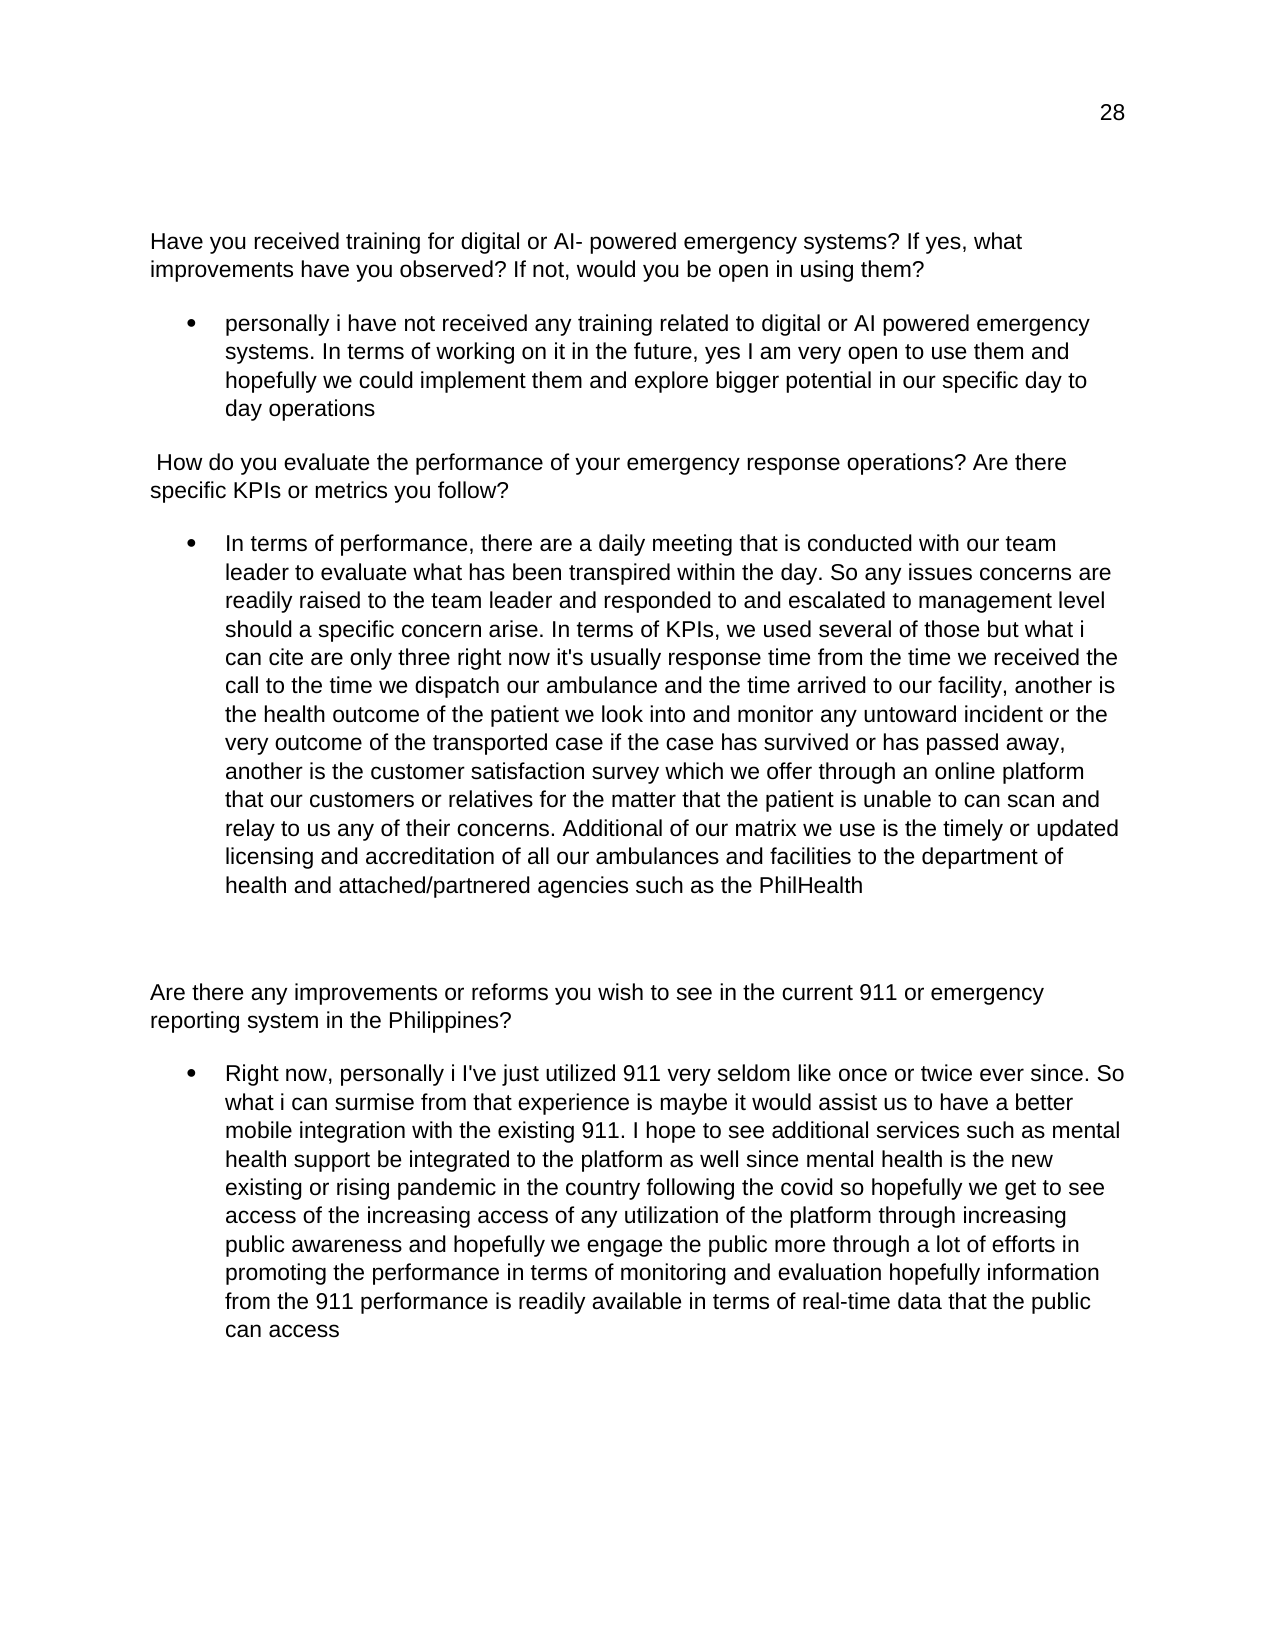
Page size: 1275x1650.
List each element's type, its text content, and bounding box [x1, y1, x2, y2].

text How do you evaluate the performance of your emergency response operations? Are there specific KPIs or metrics you follow? [150, 448, 1125, 503]
list In terms of performance, there are a daily meeting that is conducted with our team leader to evaluate what has been transpired within the day. So any issues concerns are readily raised to the team leader and responded to and escalated to management level should a specific concern arise. In terms of KPIs, we used several of those but what i can cite are only three right now it's usually response time from the time we received the call to the time we dispatch our ambulance and the time arrived to our facility, another is the health outcome of the patient we look into and monitor any untoward incident or the very outcome of the transported case if the case has survived or has passed away, another is the customer satisfaction survey which we offer through an online platform that our customers or relatives for the matter that the patient is unable to can scan and relay to us any of their concerns. Additional of our matrix we use is the timely or updated licensing and accreditation of all our ambulances and facilities to the department of health and attached/partnered agencies such as the PhilHealth [187, 530, 1125, 898]
list Right now, personally i I've just utilized 911 very seldom like once or twice ever since. So what i can surmise from that experience is maybe it would assist us to have a better mobile integration with the existing 911. I hope to see additional services such as mental health support be integrated to the platform as well since mental health is the new existing or rising pandemic in the country following the covid so hopefully we get to see access of the increasing access of any utilization of the platform through increasing public awareness and hopefully we engage the public more through a lot of efforts in promoting the performance in terms of monitoring and evaluation hopefully information from the 911 performance is readily available in terms of real-time data that the public can access [187, 1060, 1125, 1343]
text Have you received training for digital or AI- powered emergency systems? If yes, what improvements have you observed? If not, would you be open in using them? [150, 228, 1125, 283]
list personally i have not received any training related to digital or AI powered emergency systems. In terms of working on it in the future, yes I am very open to use them and hopefully we could implement them and explore bigger potential in our specific day to day operations [187, 310, 1125, 421]
text Are there any improvements or reforms you wish to see in the current 911 or emergency reporting system in the Philippines? [150, 978, 1125, 1033]
